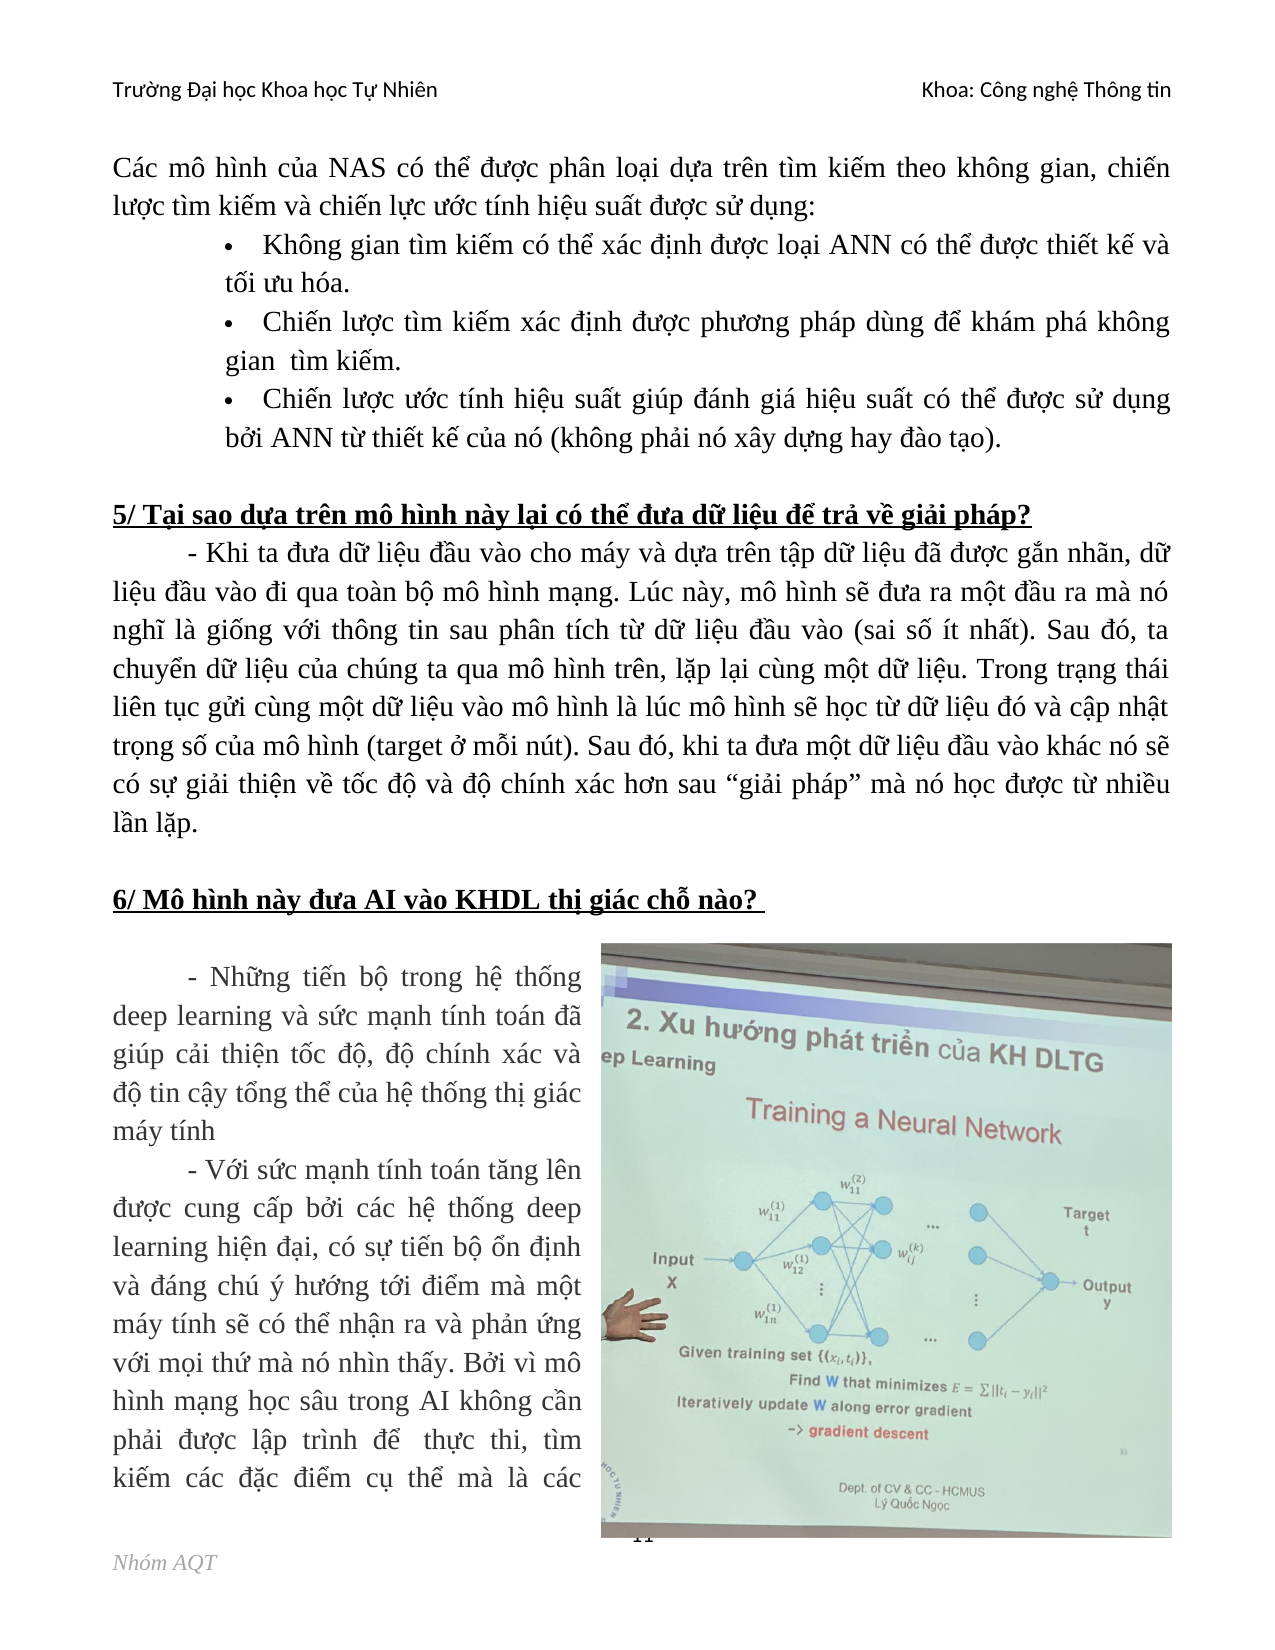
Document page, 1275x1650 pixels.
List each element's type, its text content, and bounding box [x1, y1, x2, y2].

text 5/ Tại sao dựa trên mô hình này lại có thể đưa dữ liệu để trả về giải pháp? [112, 497, 1172, 530]
text - Khi ta đưa dữ liệu đầu vào cho máy và dựa trên tập dữ liệu đã được gắn nhãn, dữ liệu đầu vào đi qua toàn bộ mô hình mạng. Lúc này, mô hình sẽ đưa ra một đầu ra mà nó nghĩ là giống với thông tin sau phân tích từ dữ liệu đầu vào (sai số ít nhất). Sau đó, ta chuyển dữ liệu của chúng ta qua mô hình trên, lặp lại cùng một dữ liệu. Trong trạng thái liên tục gửi cùng một dữ liệu vào mô hình là lúc mô hình sẽ học từ dữ liệu đó và cập nhật trọng số của mô hình (target ở mỗi nút). Sau đó, khi ta đưa một dữ liệu đầu vào khác nó sẽ có sự giải thiện về tốc độ và độ chính xác hơn sau “giải pháp” mà nó học được từ nhiều lần lặp. [112, 535, 1172, 839]
list Không gian tìm kiếm có thể xác định được loại ANN có thể được thiết kế và tối ưu hóa. [225, 227, 1172, 299]
picture [601, 943, 1172, 1538]
list Chiến lược ước tính hiệu suất giúp đánh giá hiệu suất có thể được sử dụng bởi ANN từ thiết kế của nó (không phải nó xây dựng hay đào tạo). [225, 381, 1172, 453]
list Chiến lược tìm kiếm xác định được phương pháp dùng để khám phá không gian tìm kiếm. [225, 304, 1172, 376]
text 6/ Mô hình này đưa AI vào KHDL thị giác chỗ nào? [112, 882, 1172, 916]
text - Những tiến bộ trong hệ thống deep learning và sức mạnh tính toán đã giúp cải thiện tốc độ, độ chính xác và độ tin cậy tổng thể của hệ thống thị giác máy tính [112, 959, 601, 1147]
text Các mô hình của NAS có thể được phân loại dựa trên tìm kiếm theo không gian, chiến lược tìm kiếm và chiến lực ước tính hiệu suất được sử dụng: [112, 150, 1172, 222]
